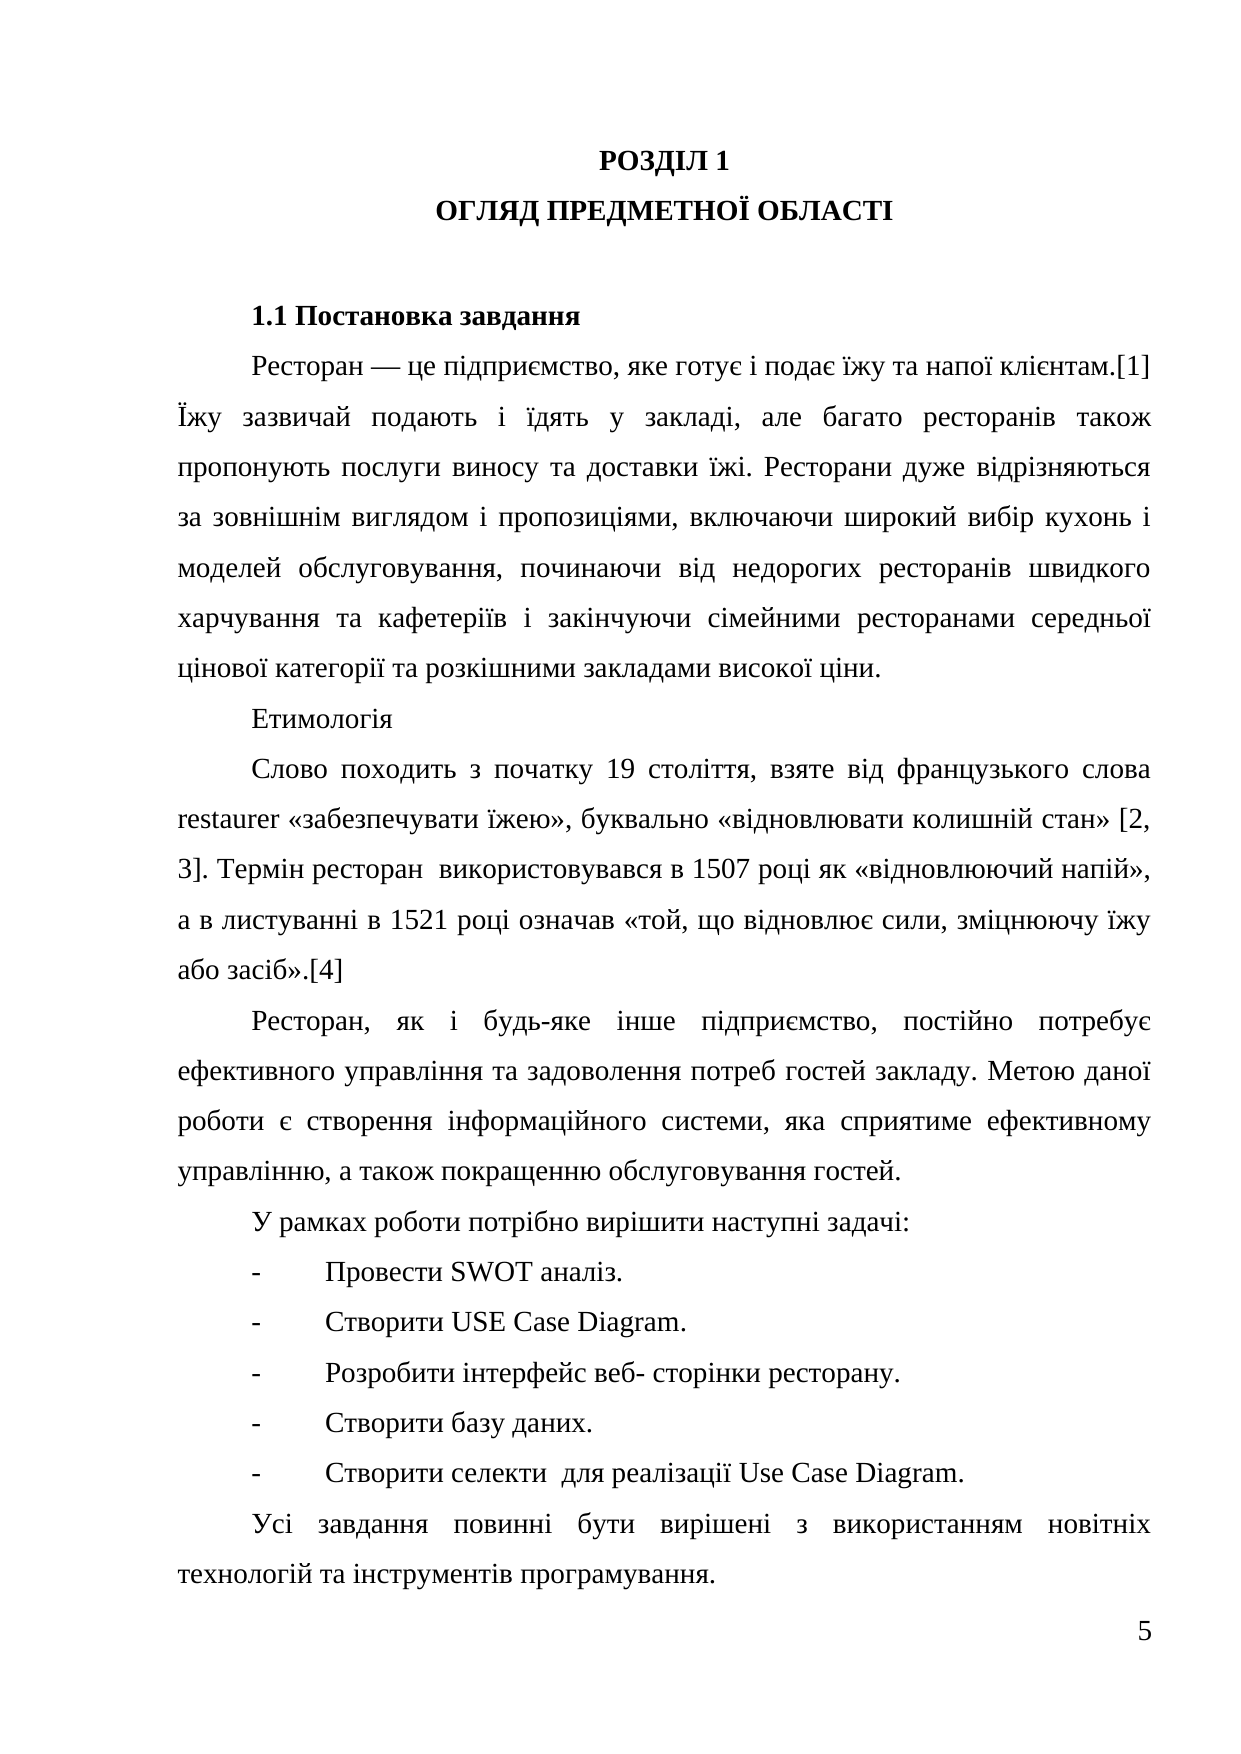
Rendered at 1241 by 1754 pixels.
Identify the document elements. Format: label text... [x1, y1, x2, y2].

text Слово походить з початку 19 століття, взяте від французького слова restaurer «забезпечувати їжею», буквально «відновлювати колишній стан» [2, 3]. Термін ресторан використовувався в 1507 році як «відновлюючий напій», а в листуванні в 1521 році означав «той, що відновлює сили, зміцнюючу їжу або засіб».[4] [177, 751, 1152, 986]
list Створити базу даних. [177, 1405, 1152, 1439]
list Провести SWOT аналіз. [177, 1254, 1152, 1288]
list Розробити інтерфейс веб- сторінки ресторану. [177, 1355, 1152, 1388]
text Етимологія [177, 701, 1152, 734]
text У рамках роботи потрібно вирішити наступні задачі: [177, 1204, 1152, 1237]
list Усі завдання повинні бути вирішені з використанням новітніх технологій та інструментів програмування. [177, 1506, 1152, 1589]
text Ресторан, як і будь-яке інше підприємство, постійно потребує ефективного управління та задоволення потреб гостей закладу. Метою даної роботи є створення інформаційного системи, яка сприятиме ефективному управлінню, а також покращенню обслуговування гостей. [177, 1003, 1152, 1187]
list Створити селекти для реалізації Use Case Diagram. [177, 1455, 1152, 1489]
text Ресторан — це підприємство, яке готує і подає їжу та напої клієнтам.[1] Їжу зазвичай подають і їдять у закладі, але багато ресторанів також пропонують послуги виносу та доставки їжі. Ресторани дуже відрізняються за зовнішнім виглядом і пропозиціями, включаючи широкий вибір кухонь і моделей обслуговування, починаючи від недорогих ресторанів швидкого харчування та кафетеріїв і закінчуючи сімейними ресторанами середньої цінової категорії та розкішними закладами високої ціни. [177, 348, 1152, 684]
subtitle РОЗДІЛ 1 ОГЛЯД ПРЕДМЕТНОЇ ОБЛАСТІ [177, 143, 1152, 227]
subtitle 1.1 Постановка завдання [177, 298, 1152, 332]
list Створити USE Case Diagram. [177, 1304, 1152, 1338]
